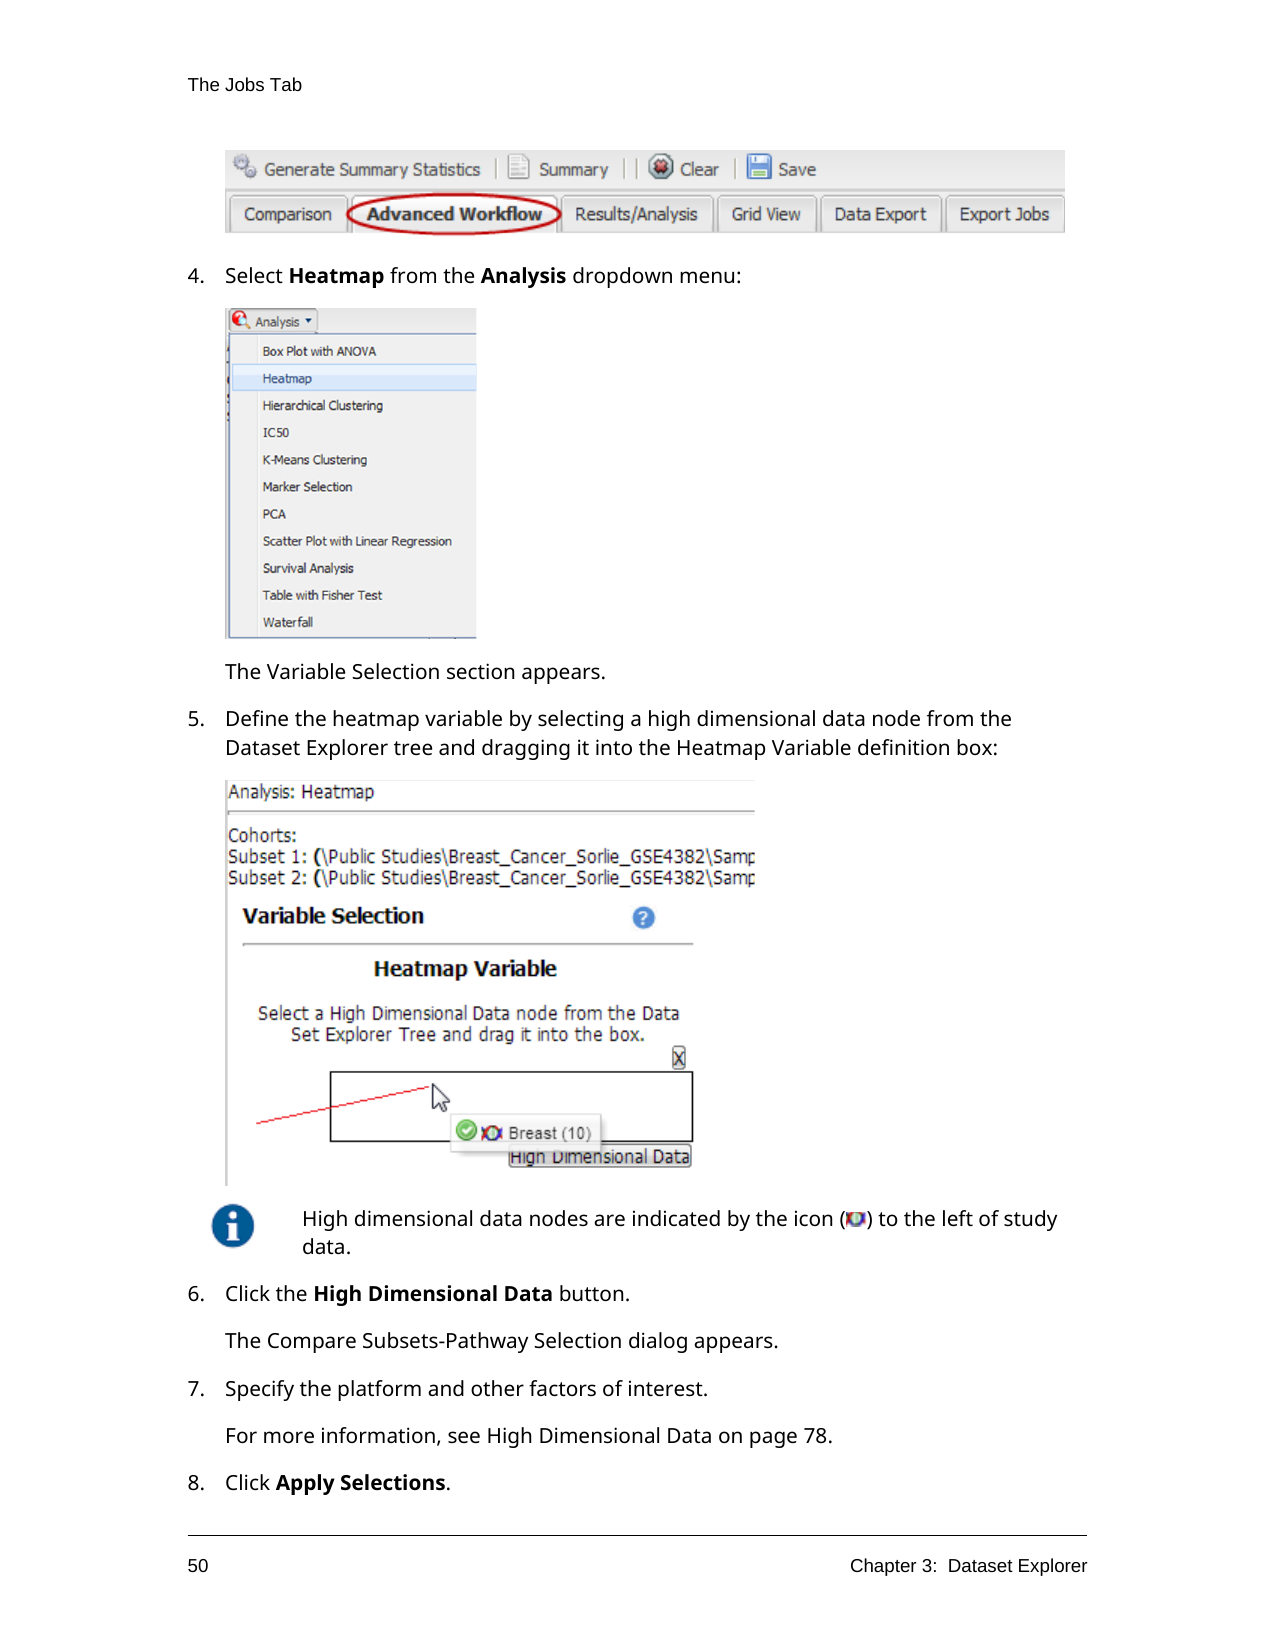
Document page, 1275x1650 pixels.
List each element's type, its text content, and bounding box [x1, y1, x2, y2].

picture [225, 308, 477, 639]
list For more information, see High Dimensional Data on page 76. [225, 1421, 1087, 1449]
picture [225, 780, 755, 1186]
list The Compare Subsets-Pathway Selection dialog appears. [225, 1327, 1087, 1355]
list Click Apply Selections. [187, 1468, 1087, 1497]
table_header [176, 1204, 291, 1279]
table_header High dimensional data nodes are indicated by the icon () to the left of study data. [291, 1204, 1099, 1279]
picture [205, 1203, 262, 1249]
list Define the heatmap variable by selecting a high dimensional data node from the Dataset Explorer tree and dragging it into the Heatmap Variable definition box: [187, 704, 1087, 761]
list Select Heatmap from the Analysis dropdown menu: [187, 261, 1087, 289]
list The Variable Selection section appears. [225, 657, 1087, 686]
list Specify the platform and other factors of interest. [187, 1374, 1087, 1402]
list Click the High Dimensional Data button. [187, 1279, 1087, 1308]
picture [846, 1212, 867, 1227]
picture [225, 150, 1065, 243]
